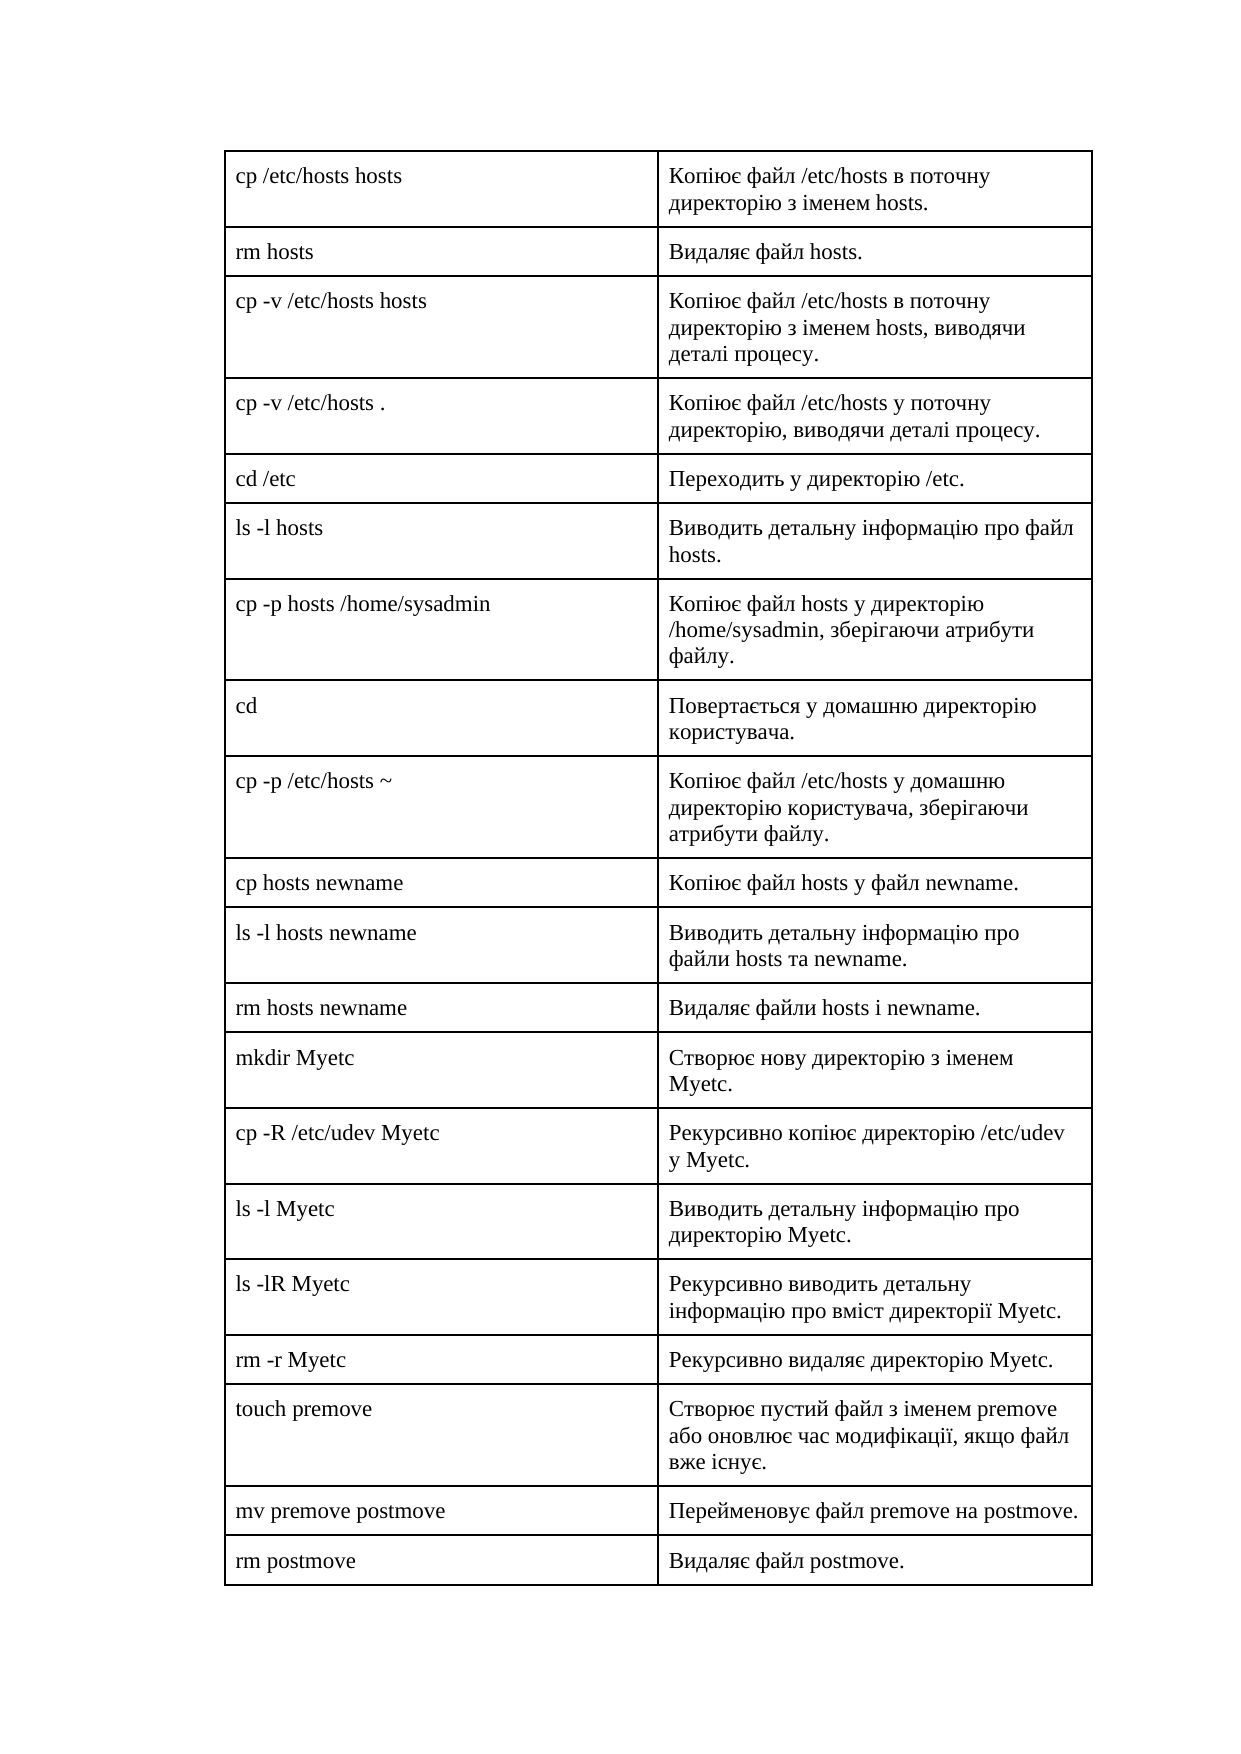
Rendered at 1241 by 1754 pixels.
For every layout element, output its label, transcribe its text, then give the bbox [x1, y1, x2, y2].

table_cell cp -R /etc/udev Myetc [226, 1109, 657, 1182]
table_cell rm -r Myetc [226, 1336, 657, 1383]
table_cell Створює пустий файл з іменем premove або оновлює час модифікації, якщо файл вже існує. [659, 1385, 1091, 1485]
table_cell Переходить у директорію /etc. [659, 455, 1091, 502]
table_cell Перейменовує файл premove на postmove. [659, 1487, 1091, 1534]
table_cell Виводить детальну інформацію про файли hosts та newname. [659, 908, 1091, 982]
table_cell rm hosts [226, 228, 657, 275]
table_cell cd [226, 681, 657, 755]
table_cell cp -v /etc/hosts hosts [226, 277, 657, 377]
table_cell Рекурсивно виводить детальну інформацію про вміст директорії Myetc. [659, 1260, 1091, 1334]
table_cell Створює нову директорію з іменем Myetc. [659, 1033, 1091, 1107]
table_cell Копіює файл hosts у файл newname. [659, 859, 1091, 906]
table_cell Копіює файл /etc/hosts в поточну директорію з іменем hosts, виводячи деталі процесу. [659, 277, 1091, 377]
table_cell ls -l Myetc [226, 1185, 657, 1258]
table_cell Копіює файл /etc/hosts у домашню директорію користувача, зберігаючи атрибути файлу. [659, 757, 1091, 857]
table_cell mv premove postmove [226, 1487, 657, 1534]
table_cell Рекурсивно видаляє директорію Myetc. [659, 1336, 1091, 1383]
table_cell Копіює файл hosts у директорію /home/sysadmin, зберігаючи атрибути файлу. [659, 580, 1091, 679]
table_cell Видаляє файл hosts. [659, 228, 1091, 275]
table_cell ls -l hosts newname [226, 908, 657, 982]
table_cell rm postmove [226, 1536, 657, 1583]
table_cell touch premove [226, 1385, 657, 1485]
table_cell Видаляє файли hosts і newname. [659, 984, 1091, 1031]
table_cell Копіює файл /etc/hosts у поточну директорію, виводячи деталі процесу. [659, 379, 1091, 452]
table_cell Рекурсивно копіює директорію /etc/udev у Myetc. [659, 1109, 1091, 1182]
table_cell Виводить детальну інформацію про директорію Myetc. [659, 1185, 1091, 1258]
table_cell cp -p hosts /home/sysadmin [226, 580, 657, 679]
table_cell rm hosts newname [226, 984, 657, 1031]
table_cell cd /etc [226, 455, 657, 502]
table_cell cp /etc/hosts hosts [226, 152, 657, 226]
table_cell mkdir Myetc [226, 1033, 657, 1107]
table_cell Повертається у домашню директорію користувача. [659, 681, 1091, 755]
table_cell Видаляє файл postmove. [659, 1536, 1091, 1583]
table_cell cp hosts newname [226, 859, 657, 906]
table_cell cp -v /etc/hosts . [226, 379, 657, 452]
table_cell cp -p /etc/hosts ~ [226, 757, 657, 857]
table_cell Виводить детальну інформацію про файл hosts. [659, 504, 1091, 577]
table_cell ls -l hosts [226, 504, 657, 577]
table_cell Копіює файл /etc/hosts в поточну директорію з іменем hosts. [659, 152, 1091, 226]
table_cell ls -lR Myetc [226, 1260, 657, 1334]
